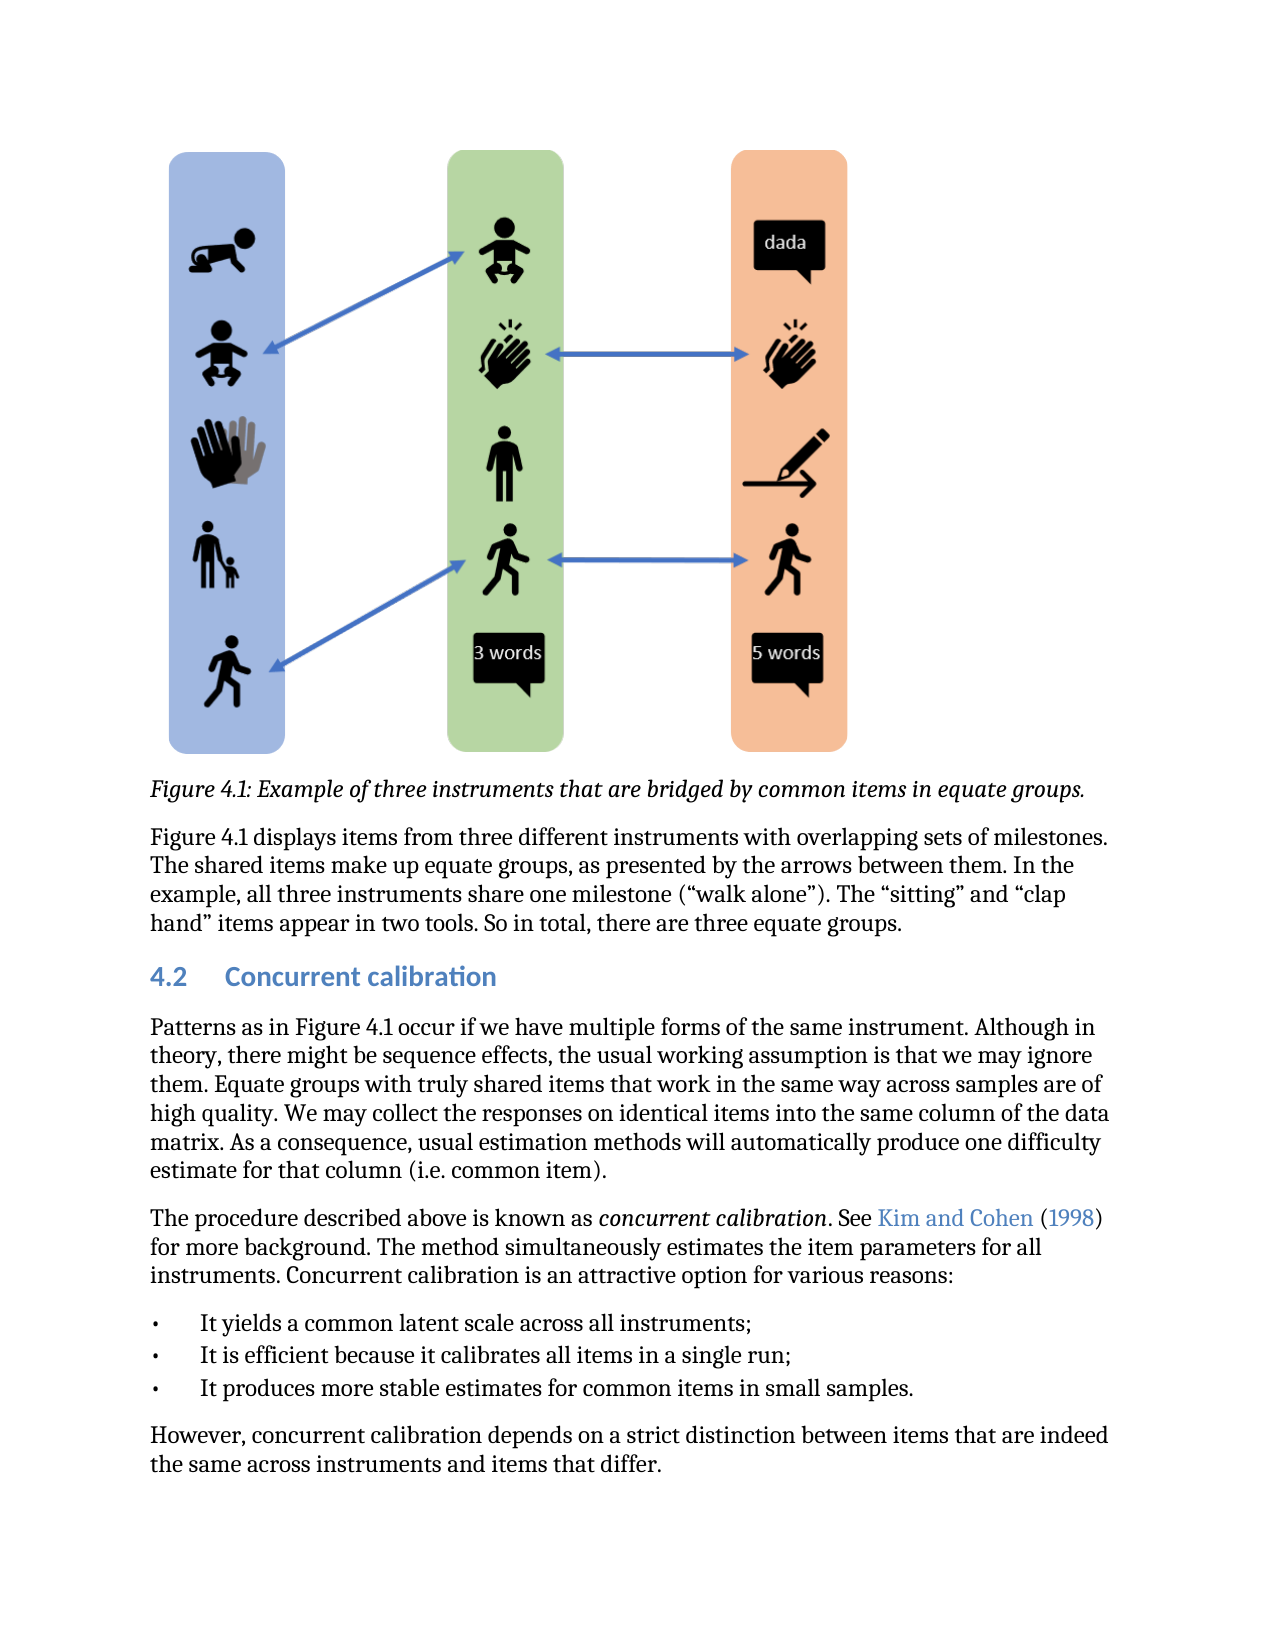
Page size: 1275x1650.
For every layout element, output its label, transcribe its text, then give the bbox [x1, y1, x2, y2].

list It is efficient because it calibrates all items in a single run; [150, 1341, 1125, 1370]
text Patterns as in Figure 4.1 occur if we have multiple forms of the same instrument. Although in theory, there might be sequence effects, the usual working assumption is that we may ignore them. Equate groups with truly shared items that work in the same way across samples are of high quality. We may collect the responses on identical items into the same column of the data matrix. As a consequence, usual estimation methods will automatically produce one difficulty estimate for that column (i.e. common item). [150, 1013, 1125, 1185]
list It produces more stable estimates for common items in small samples. [150, 1374, 1125, 1403]
subtitle 4.2 Concurrent calibration [150, 958, 1125, 994]
text Figure 4.1: Example of three instruments that are bridged by common items in equate groups. [150, 775, 1125, 804]
text However, concurrent calibration depends on a strict distinction between items that are indeed the same across instruments and items that differ. [150, 1421, 1125, 1479]
list It yields a common latent scale across all instruments; [150, 1309, 1125, 1338]
text The procedure described above is known as concurrent calibration. See Kim and Cohen (1998) for more background. The method simultaneously estimates the item parameters for all instruments. Concurrent calibration is an attractive option for various reasons: [150, 1204, 1125, 1290]
text Figure 4.1 displays items from three different instruments with overlapping sets of milestones. The shared items make up equate groups, as presented by the arrows between them. In the example, all three instruments share one milestone (“walk alone”). The “sitting” and “clap hand” items appear in two tools. So in total, there are three equate groups. [150, 822, 1125, 937]
picture [168, 150, 848, 754]
